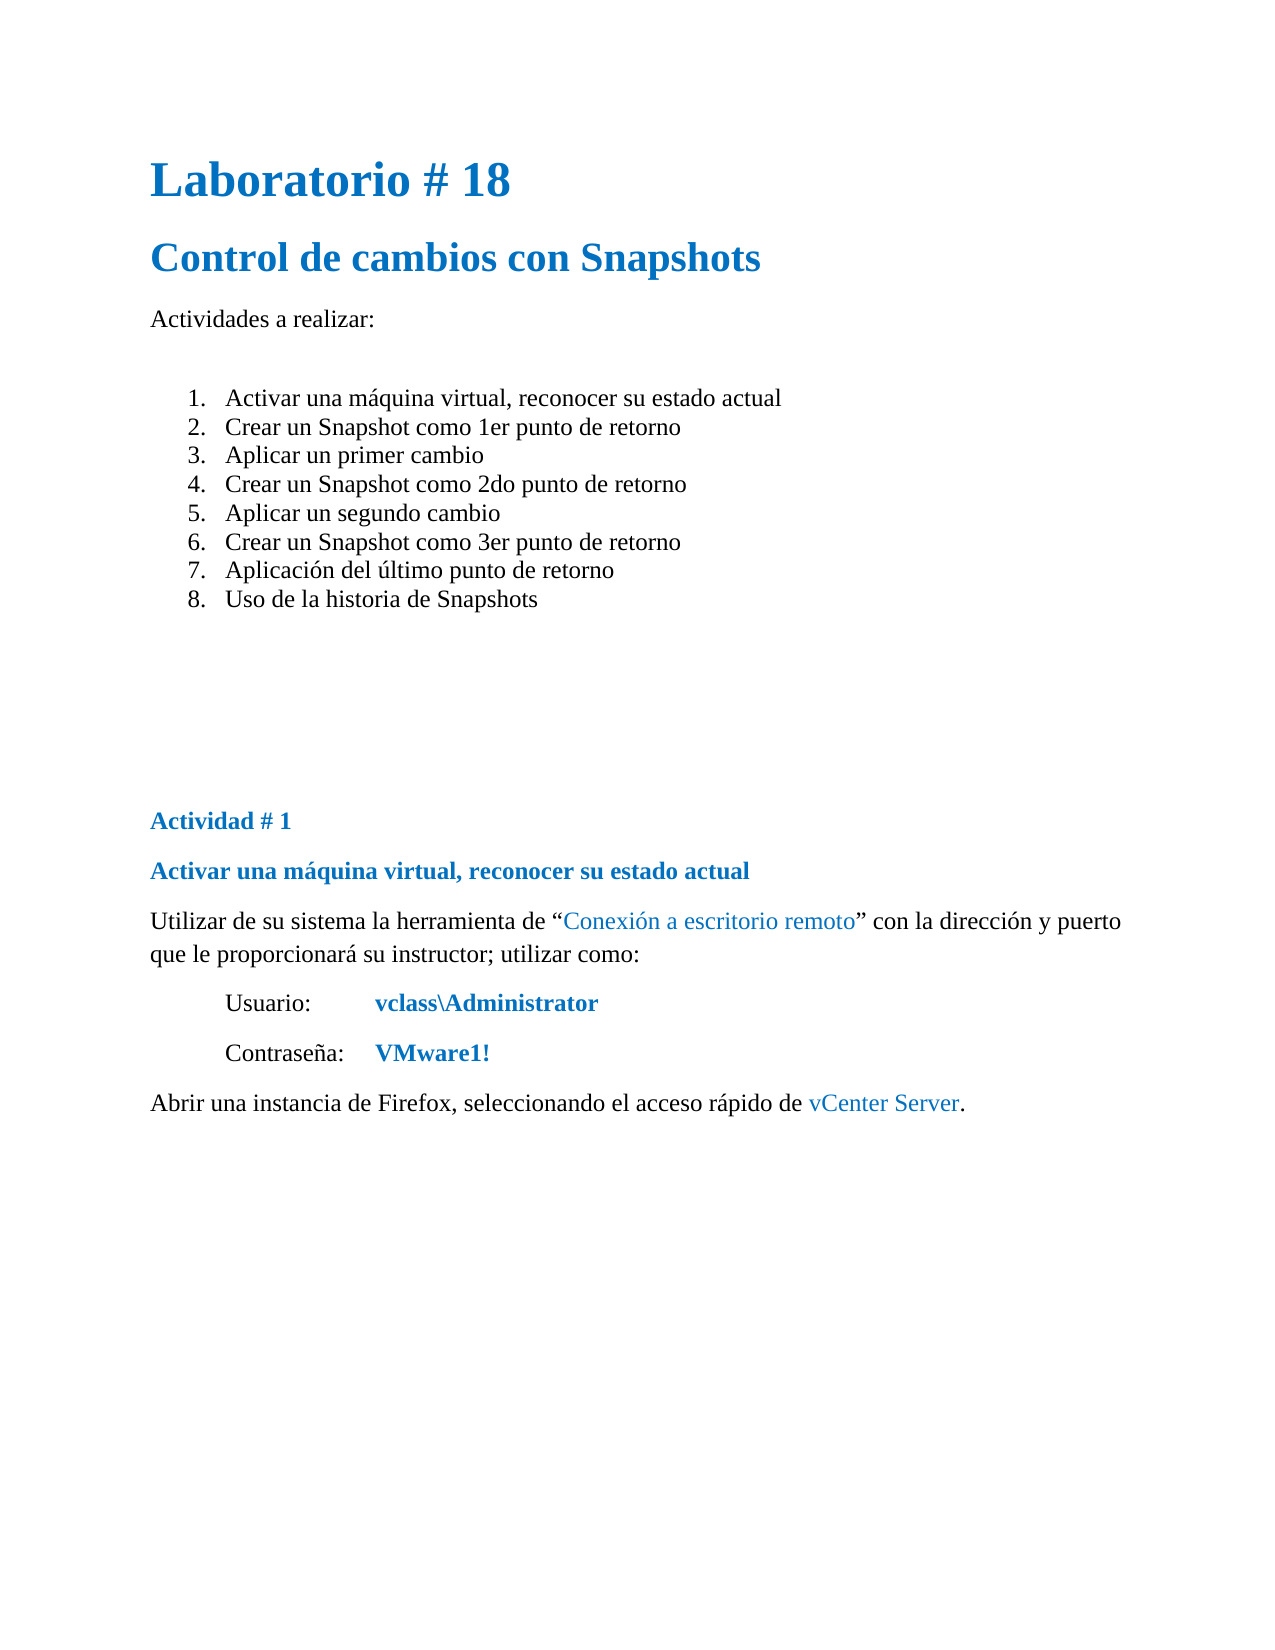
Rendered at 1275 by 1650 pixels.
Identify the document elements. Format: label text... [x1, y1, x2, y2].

list Aplicar un primer cambio [187, 440, 1125, 469]
text Actividades a realizar: [150, 304, 1125, 333]
list Crear un Snapshot como 2do punto de retorno [187, 469, 1125, 498]
text Actividad # 1 [150, 806, 1125, 835]
list Activar una máquina virtual, reconocer su estado actual [187, 383, 1125, 412]
list Aplicar un segundo cambio [187, 498, 1125, 527]
list Uso de la historia de Snapshots [187, 584, 1125, 613]
text Control de cambios con Snapshots [150, 233, 1125, 281]
list Crear un Snapshot como 3er punto de retorno [187, 527, 1125, 555]
text Utilizar de su sistema la herramienta de “Conexión a escritorio remoto” con la dirección y puerto que le proporcionará su instructor; utilizar como: [150, 906, 1125, 967]
list Crear un Snapshot como 1er punto de retorno [187, 412, 1125, 440]
list Aplicación del último punto de retorno [187, 555, 1125, 584]
text Abrir una instancia de Firefox, seleccionando el acceso rápido de vCenter Server. [150, 1088, 1125, 1117]
text Contraseña: VMware1! [225, 1038, 1125, 1067]
text Activar una máquina virtual, reconocer su estado actual [150, 856, 1125, 885]
text Usuario: vclass\Administrator [225, 988, 1125, 1017]
text Laboratorio # 18 [150, 150, 1125, 207]
